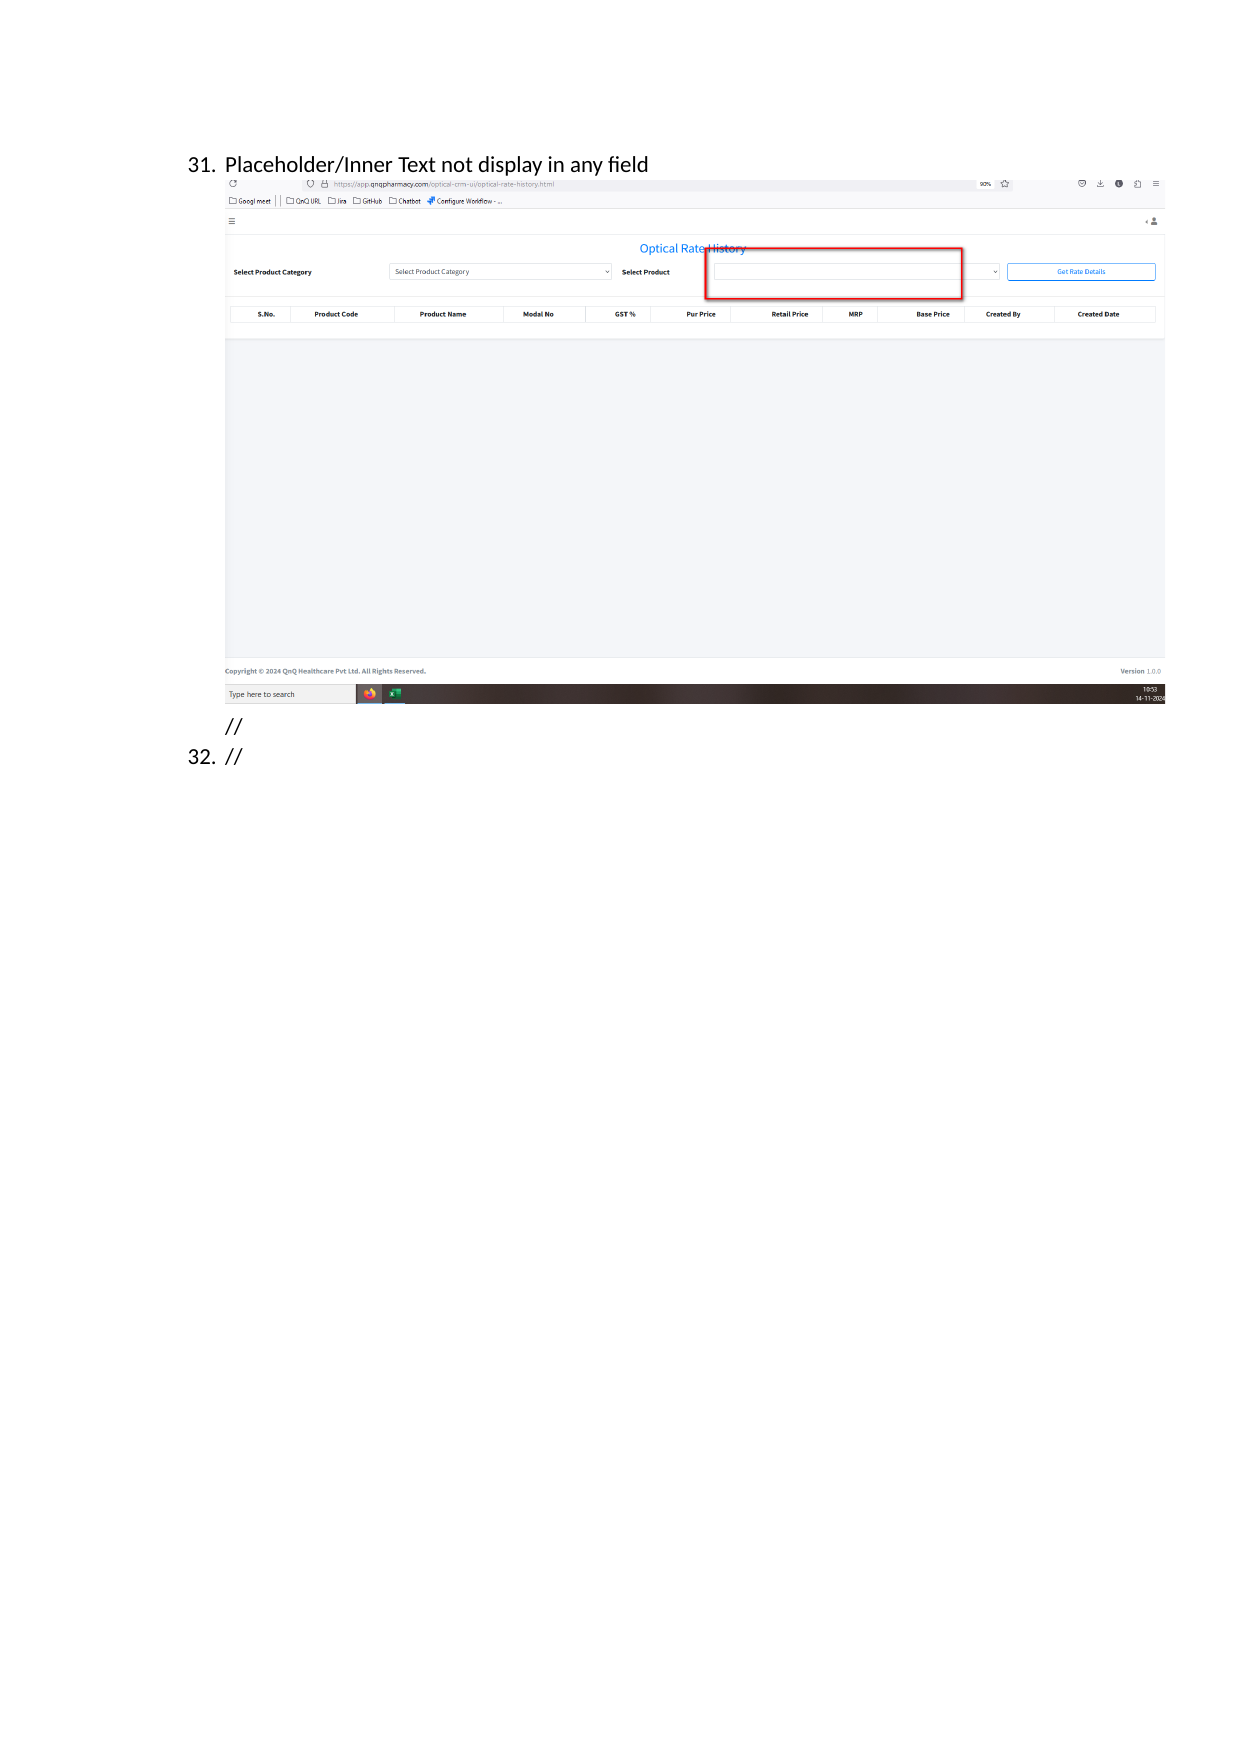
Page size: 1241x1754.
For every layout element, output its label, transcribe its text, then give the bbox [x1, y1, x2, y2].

list // [187, 742, 1090, 770]
picture [225, 180, 1166, 704]
